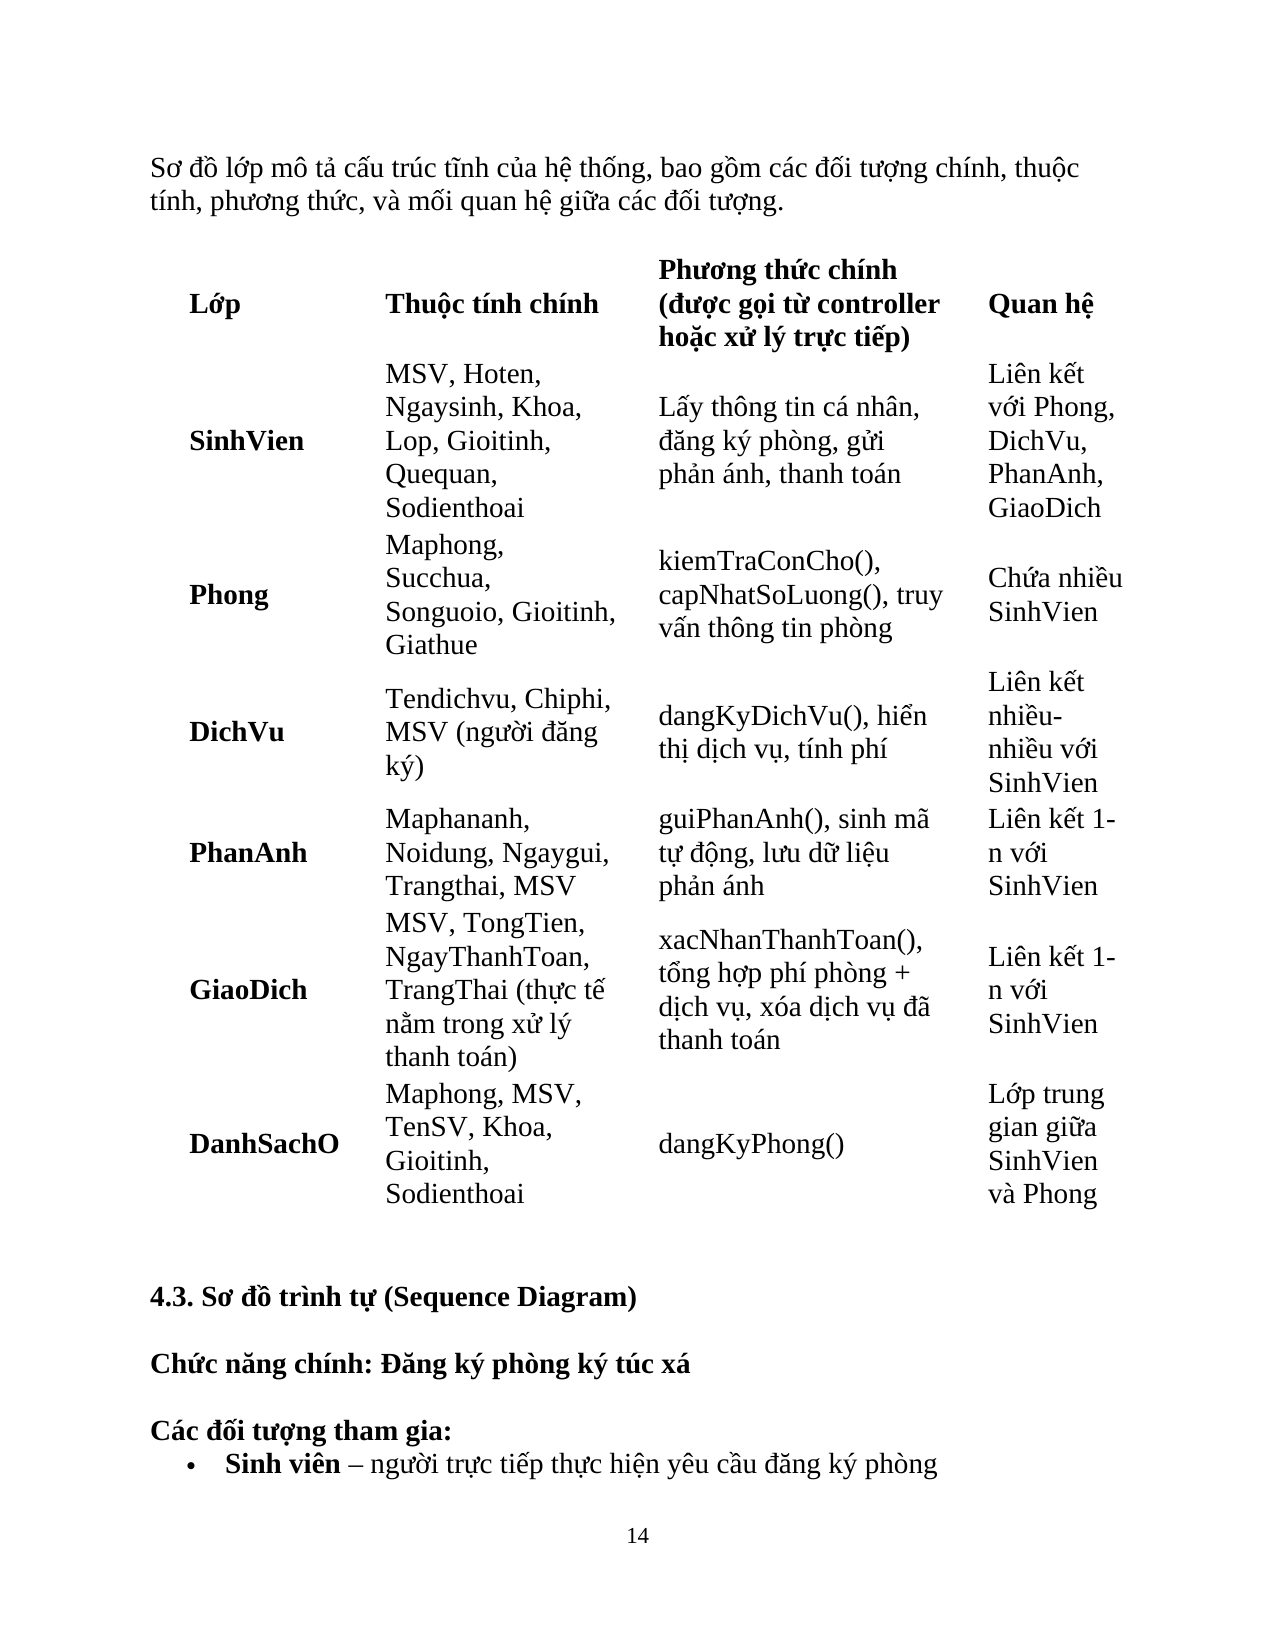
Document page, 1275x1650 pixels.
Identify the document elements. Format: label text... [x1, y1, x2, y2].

table_cell guiPhanAnh(), sinh mã tự động, lưu dữ liệu phản ánh [619, 800, 949, 903]
table_cell Liên kết 1-n với SinhVien [949, 904, 1125, 1074]
table_cell Phong [150, 525, 346, 662]
table_header Thuộc tính chính [346, 251, 619, 354]
table_cell xacNhanThanhToan(), tổng hợp phí phòng + dịch vụ, xóa dịch vụ đã thanh toán [619, 904, 949, 1074]
text Sơ đồ lớp mô tả cấu trúc tĩnh của hệ thống, bao gồm các đối tượng chính, thuộc tính, phương thức, và mối quan hệ giữa các đối tượng. [150, 150, 1125, 217]
table_header Lớp [150, 251, 346, 354]
table_cell kiemTraConCho(), capNhatSoLuong(), truy vấn thông tin phòng [619, 525, 949, 662]
table_header Quan hệ [949, 251, 1125, 354]
table_cell Maphong, Succhua, Songuoio, Gioitinh, Giathue [346, 525, 619, 662]
table_cell Lớp trung gian giữa SinhVien và Phong [949, 1074, 1125, 1212]
table_cell dangKyDichVu(), hiển thị dịch vụ, tính phí [619, 663, 949, 800]
table_cell GiaoDich [150, 904, 346, 1074]
table_cell Maphong, MSV, TenSV, Khoa, Gioitinh, Sodienthoai [346, 1074, 619, 1212]
table_cell MSV, Hoten, Ngaysinh, Khoa, Lop, Gioitinh, Quequan, Sodienthoai [346, 354, 619, 525]
text 4.3. Sơ đồ trình tự (Sequence Diagram) [150, 1279, 1125, 1312]
table_cell Liên kết với Phong, DichVu, PhanAnh, GiaoDich [949, 354, 1125, 525]
table_cell DanhSachO [150, 1074, 346, 1212]
table_header Phương thức chính (được gọi từ controller hoặc xử lý trực tiếp) [619, 251, 949, 354]
table_cell MSV, TongTien, NgayThanhToan, TrangThai (thực tế nằm trong xử lý thanh toán) [346, 904, 619, 1074]
text Chức năng chính: Đăng ký phòng ký túc xá [150, 1346, 1125, 1379]
table_cell dangKyPhong() [619, 1074, 949, 1212]
table_cell Chứa nhiều SinhVien [949, 525, 1125, 662]
table_cell Liên kết 1-n với SinhVien [949, 800, 1125, 903]
table_cell Liên kết nhiều-nhiều với SinhVien [949, 663, 1125, 800]
table_cell Maphananh, Noidung, Ngaygui, Trangthai, MSV [346, 800, 619, 903]
list Sinh viên – người trực tiếp thực hiện yêu cầu đăng ký phòng [187, 1446, 1125, 1480]
table_cell SinhVien [150, 354, 346, 525]
table_cell DichVu [150, 663, 346, 800]
table_cell Tendichvu, Chiphi, MSV (người đăng ký) [346, 663, 619, 800]
table_cell Lấy thông tin cá nhân, đăng ký phòng, gửi phản ánh, thanh toán [619, 354, 949, 525]
table_cell PhanAnh [150, 800, 346, 903]
text Các đối tượng tham gia: [150, 1413, 1125, 1446]
